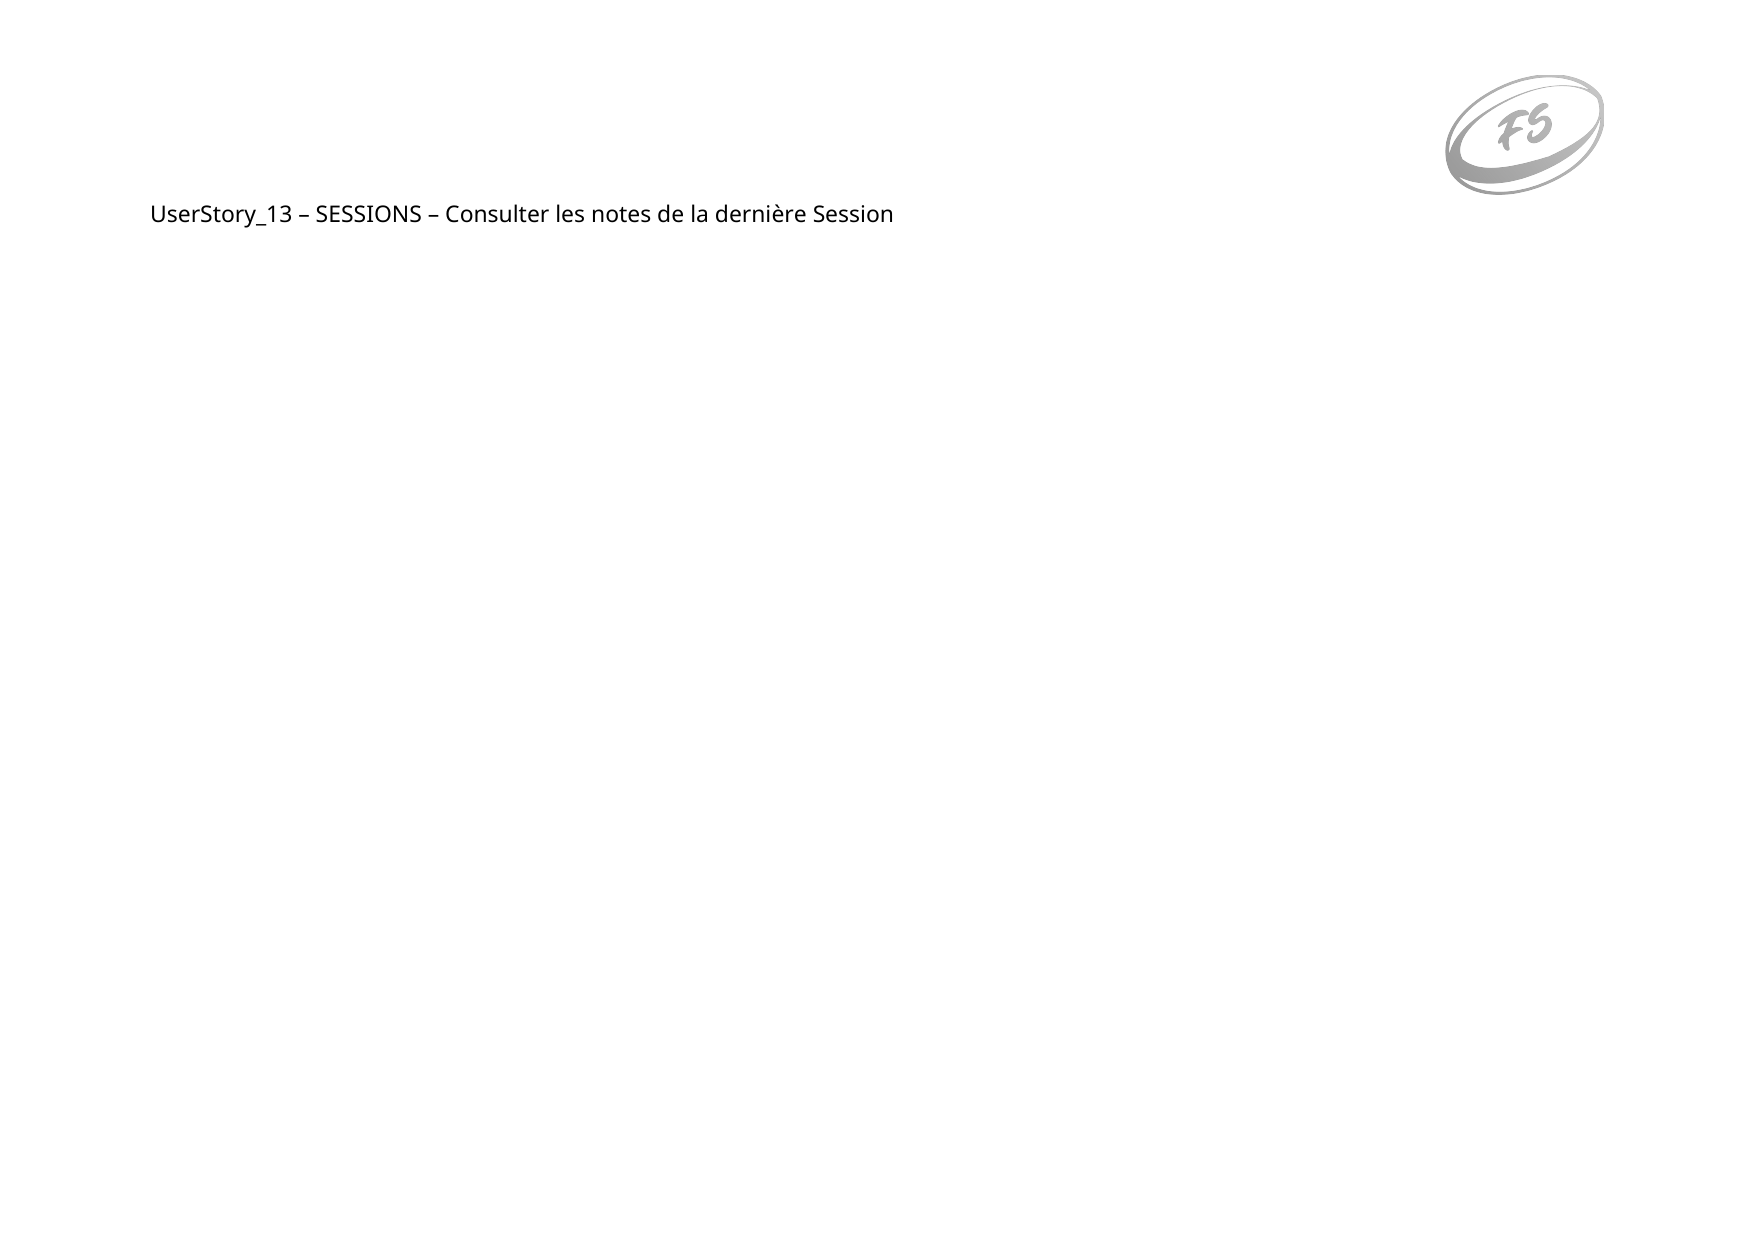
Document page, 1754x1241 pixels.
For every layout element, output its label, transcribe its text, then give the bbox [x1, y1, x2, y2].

text UserStory_13 – SESSIONS – Consulter les notes de la dernière Session [150, 198, 1604, 229]
picture [1445, 75, 1604, 195]
